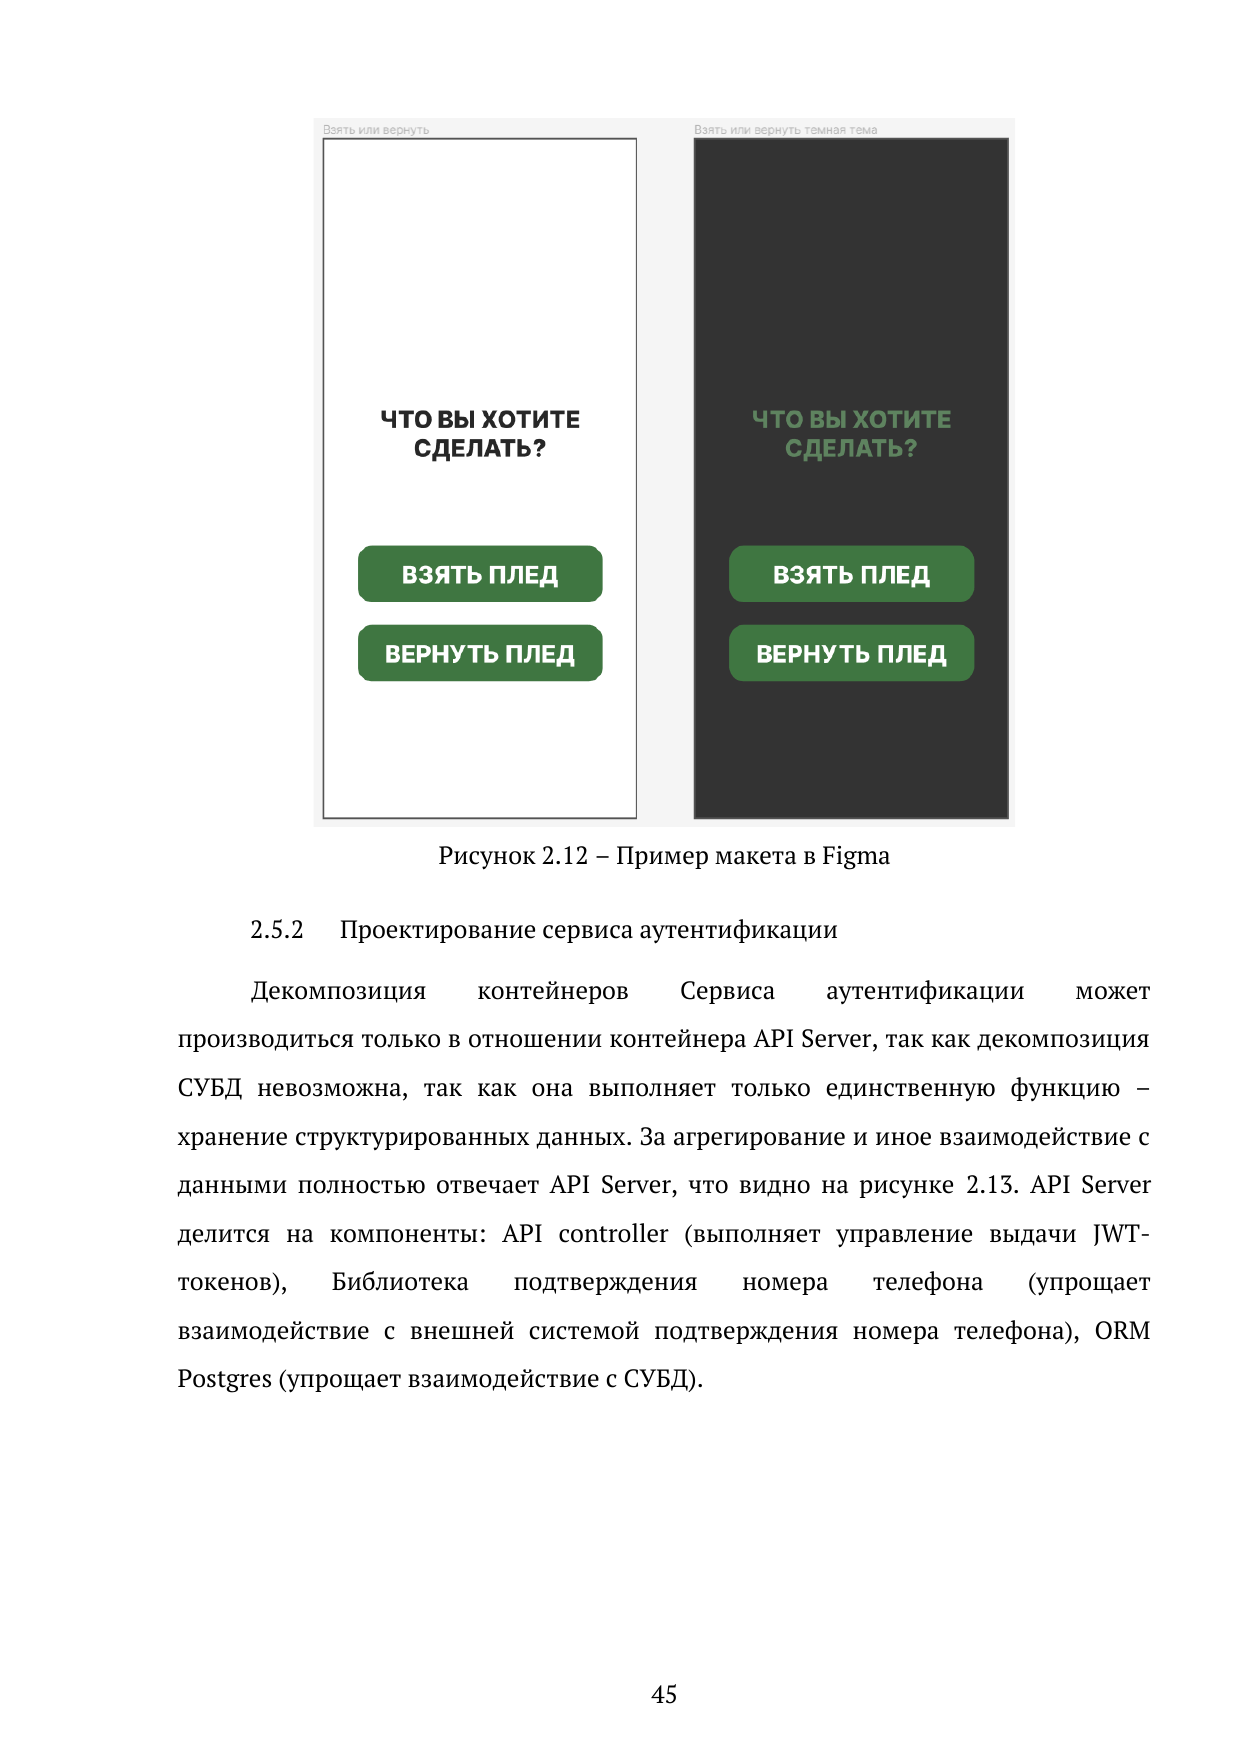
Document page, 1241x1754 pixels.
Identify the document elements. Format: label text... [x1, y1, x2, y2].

subtitle Проектирование сервиса аутентификации [250, 913, 1152, 945]
picture [313, 118, 1016, 827]
text Декомпозиция контейнеров Сервиса аутентификации может производиться только в отношении контейнера API Server, так как декомпозиция СУБД невозможна, так как она выполняет только единственную функцию – хранение структурированных данных. За агрегирование и иное взаимодействие с данными полностью отвечает API Server, что видно на рисунке 2.13. API Server делится на компоненты: API controller (выполняет управление выдачи JWT-токенов), Библиотека подтверждения номера телефона (упрощает взаимодействие с внешней системой подтверждения номера телефона), ORM Postgres (упрощает взаимодействие с СУБД). [177, 974, 1152, 1394]
text Рисунок 2.12 – Пример макета в Figma [177, 839, 1152, 872]
